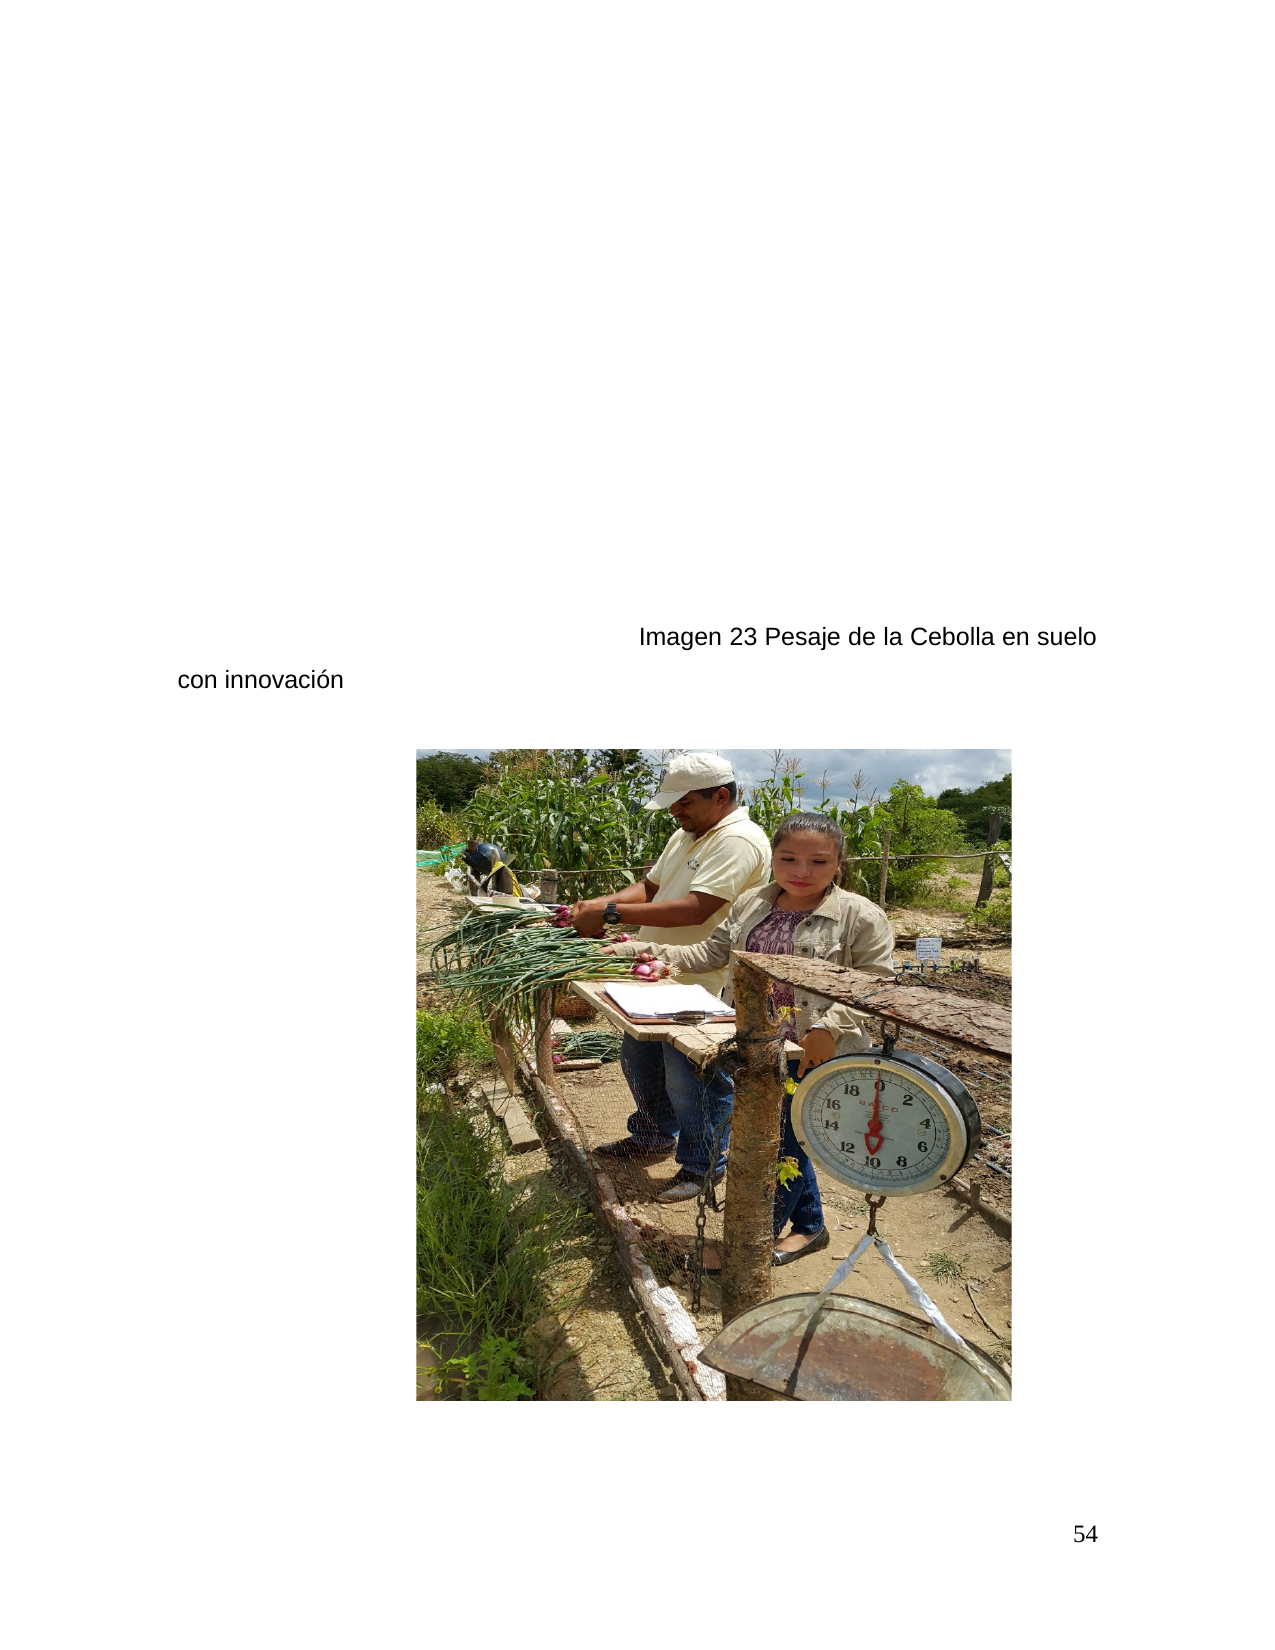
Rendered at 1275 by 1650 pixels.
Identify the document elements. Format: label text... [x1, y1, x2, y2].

text Imagen 23 Pesaje de la Cebolla en suelo con innovación [177, 622, 1098, 694]
picture [414, 749, 1012, 1401]
